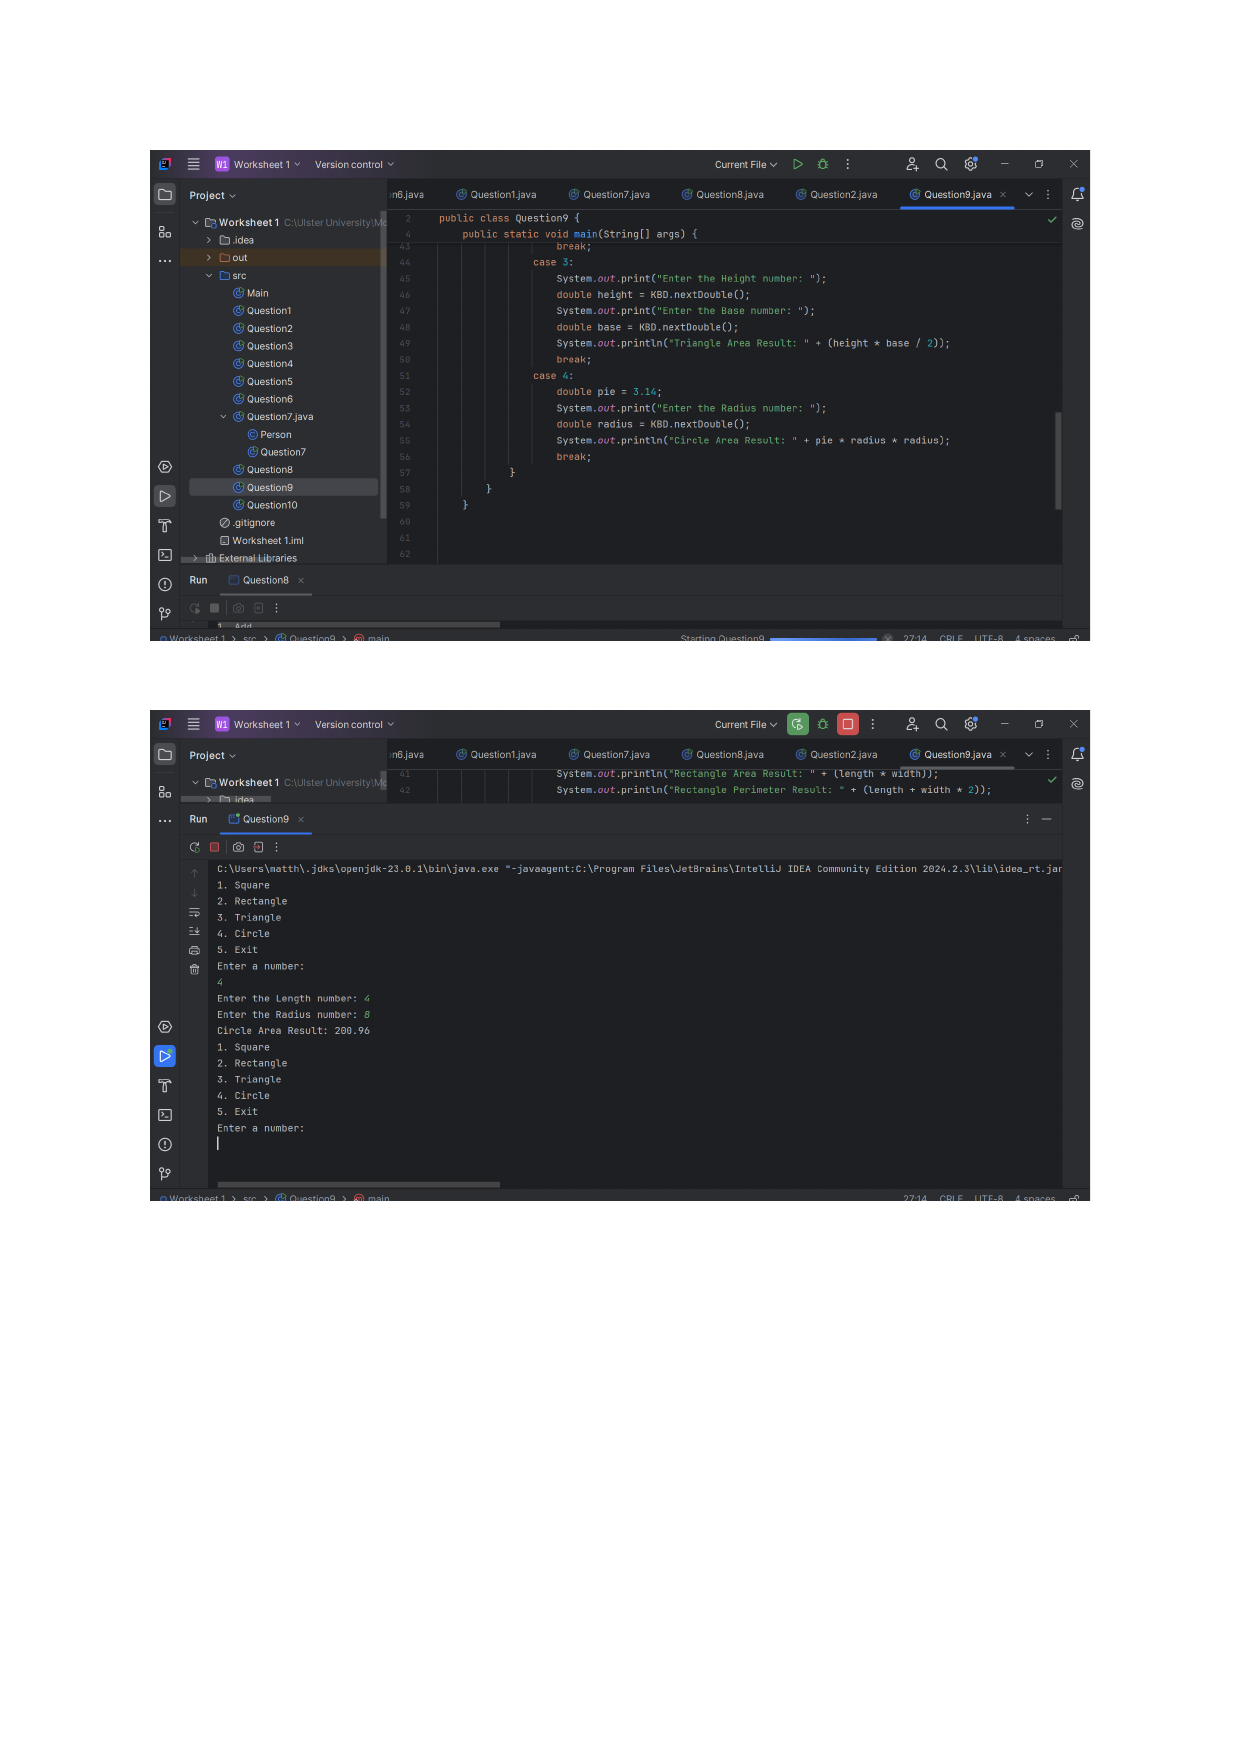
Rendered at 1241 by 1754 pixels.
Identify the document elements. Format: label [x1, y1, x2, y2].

picture [150, 150, 1091, 641]
picture [150, 710, 1091, 1201]
